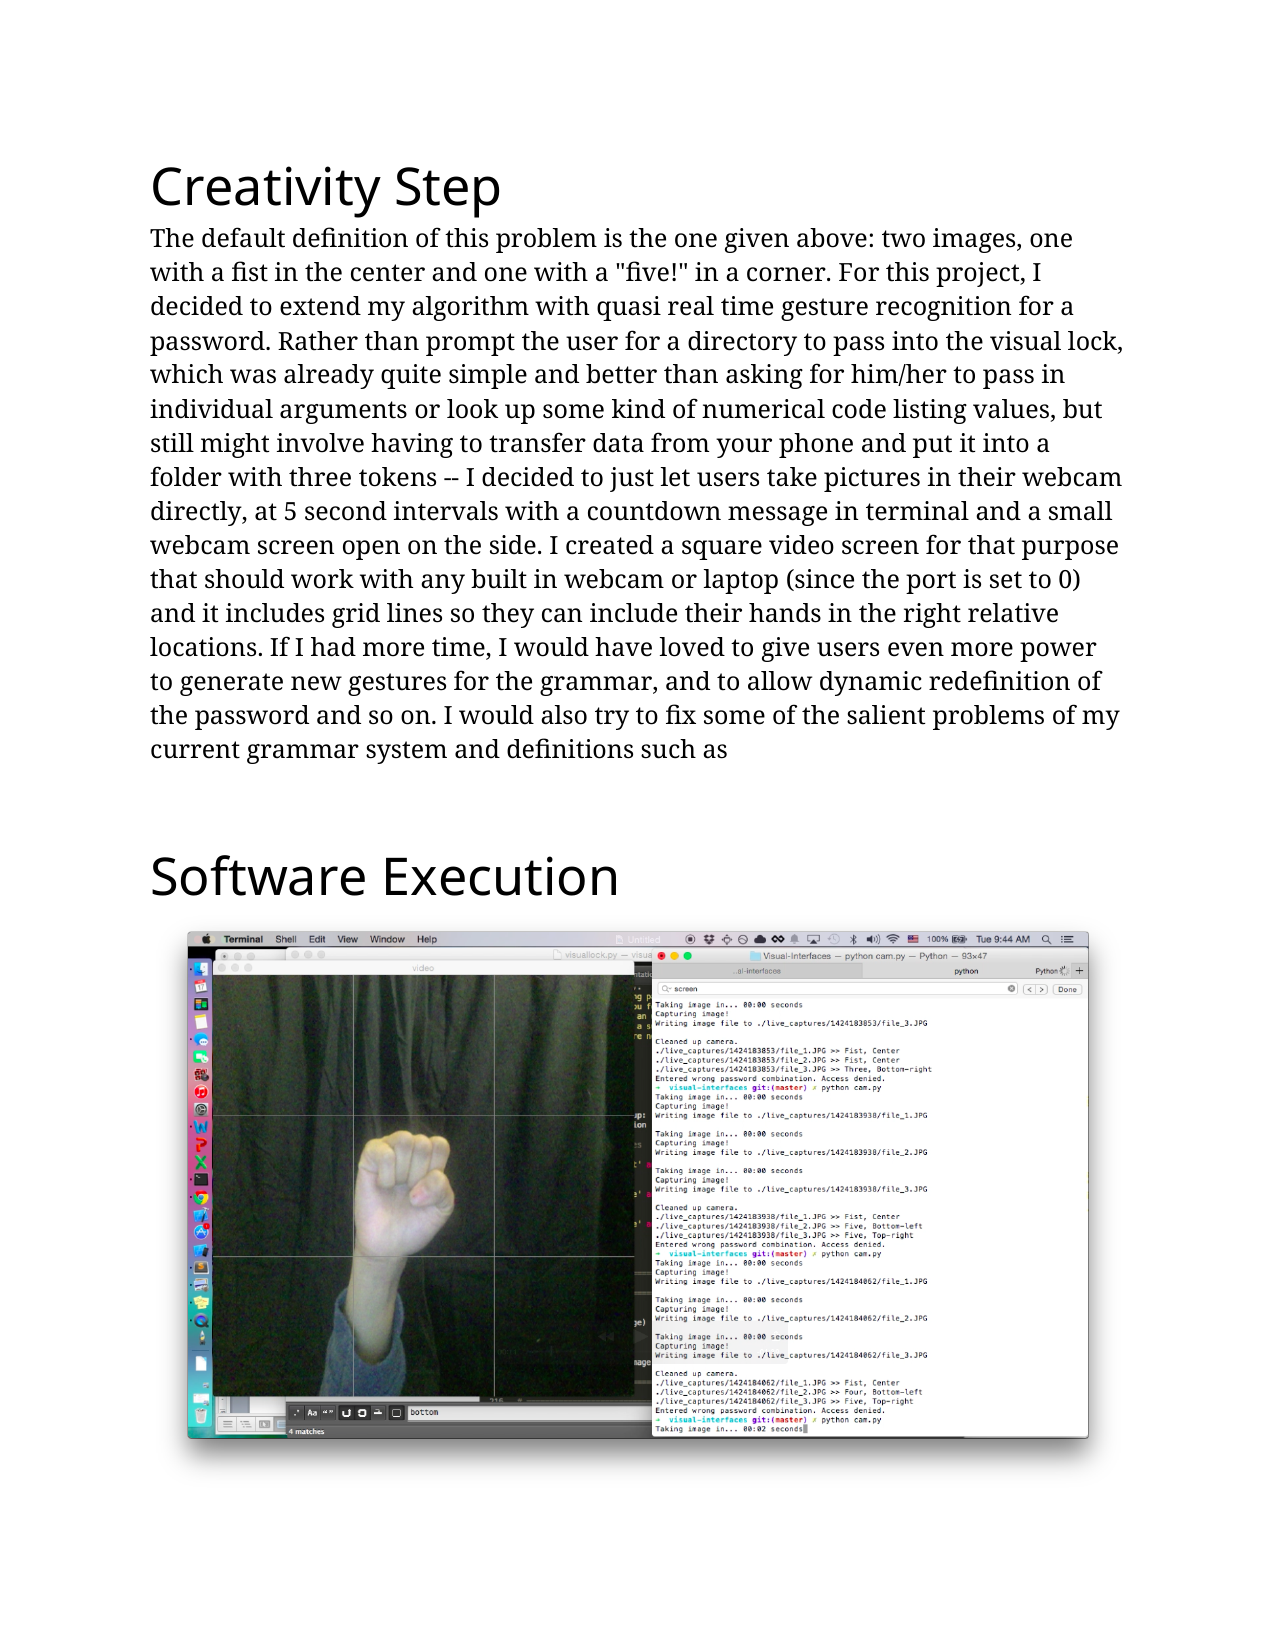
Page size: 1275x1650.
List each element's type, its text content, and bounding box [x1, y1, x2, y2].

text The default definition of this problem is the one given above: two images, one with a fist in the center and one with a "five!" in a corner. For this project, I decided to extend my algorithm with quasi real time gesture recognition for a password. Rather than prompt the user for a directory to pass into the visual lock, which was already quite simple and better than asking for him/her to pass in individual arguments or look up some kind of numerical code listing values, but still might involve having to transfer data from your phone and put it into a folder with three tokens -- I decided to just let users take pictures in their webcam directly, at 5 second intervals with a countdown message in terminal and a small webcam screen open on the side. I created a square video screen for that purpose that should work with any built in webcam or laptop (since the port is set to 0) and it includes grid lines so they can include their hands in the right relative locations. If I had more time, I would have loved to give users even more power to generate new gestures for the grammar, and to allow dynamic redefinition of the password and so on. I would also try to fix some of the salient problems of my current grammar system and definitions such as [150, 221, 1125, 766]
text Software Execution [150, 840, 1125, 910]
picture [150, 910, 1125, 1492]
text Creativity Step [150, 150, 1125, 221]
